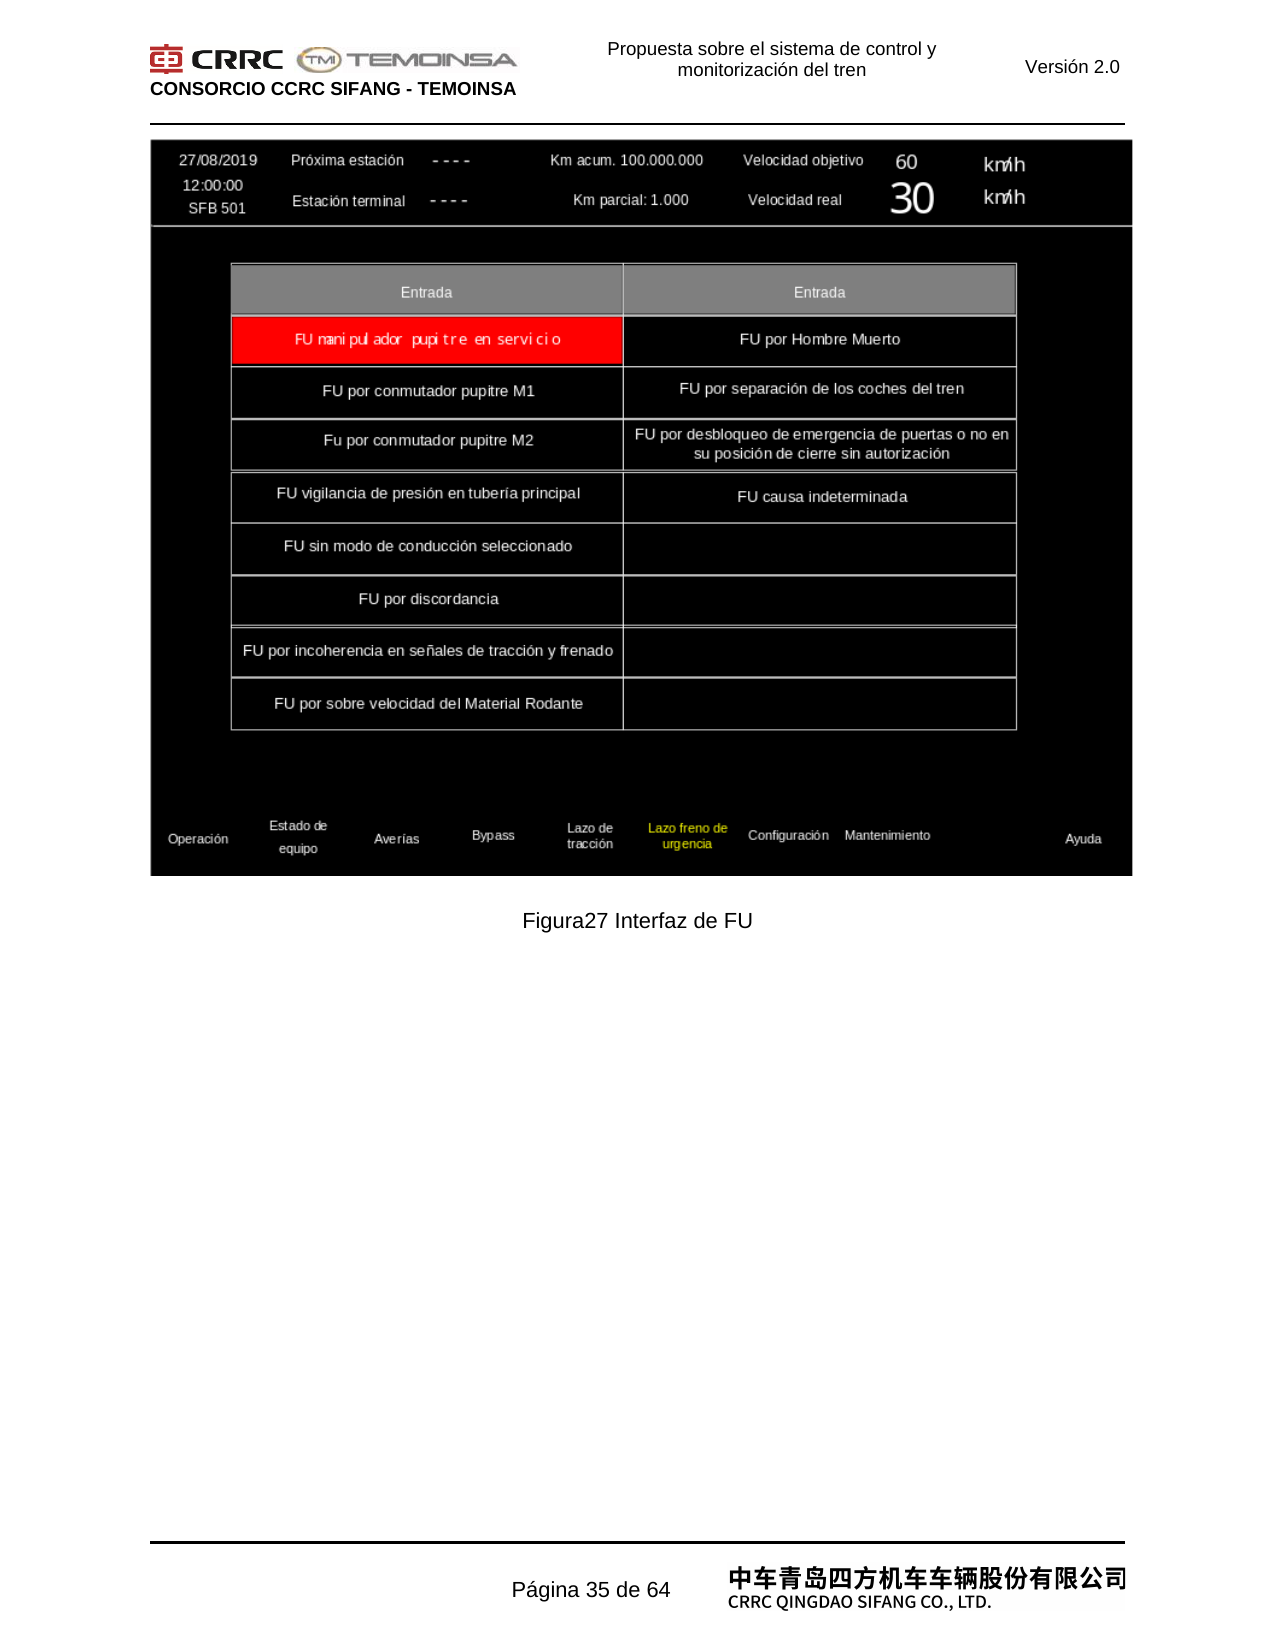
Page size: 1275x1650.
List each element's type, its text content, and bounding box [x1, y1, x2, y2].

picture [294, 47, 520, 73]
picture [150, 44, 283, 74]
text Figura27 Interfaz de FU [150, 908, 1125, 934]
picture [727, 1562, 1125, 1611]
